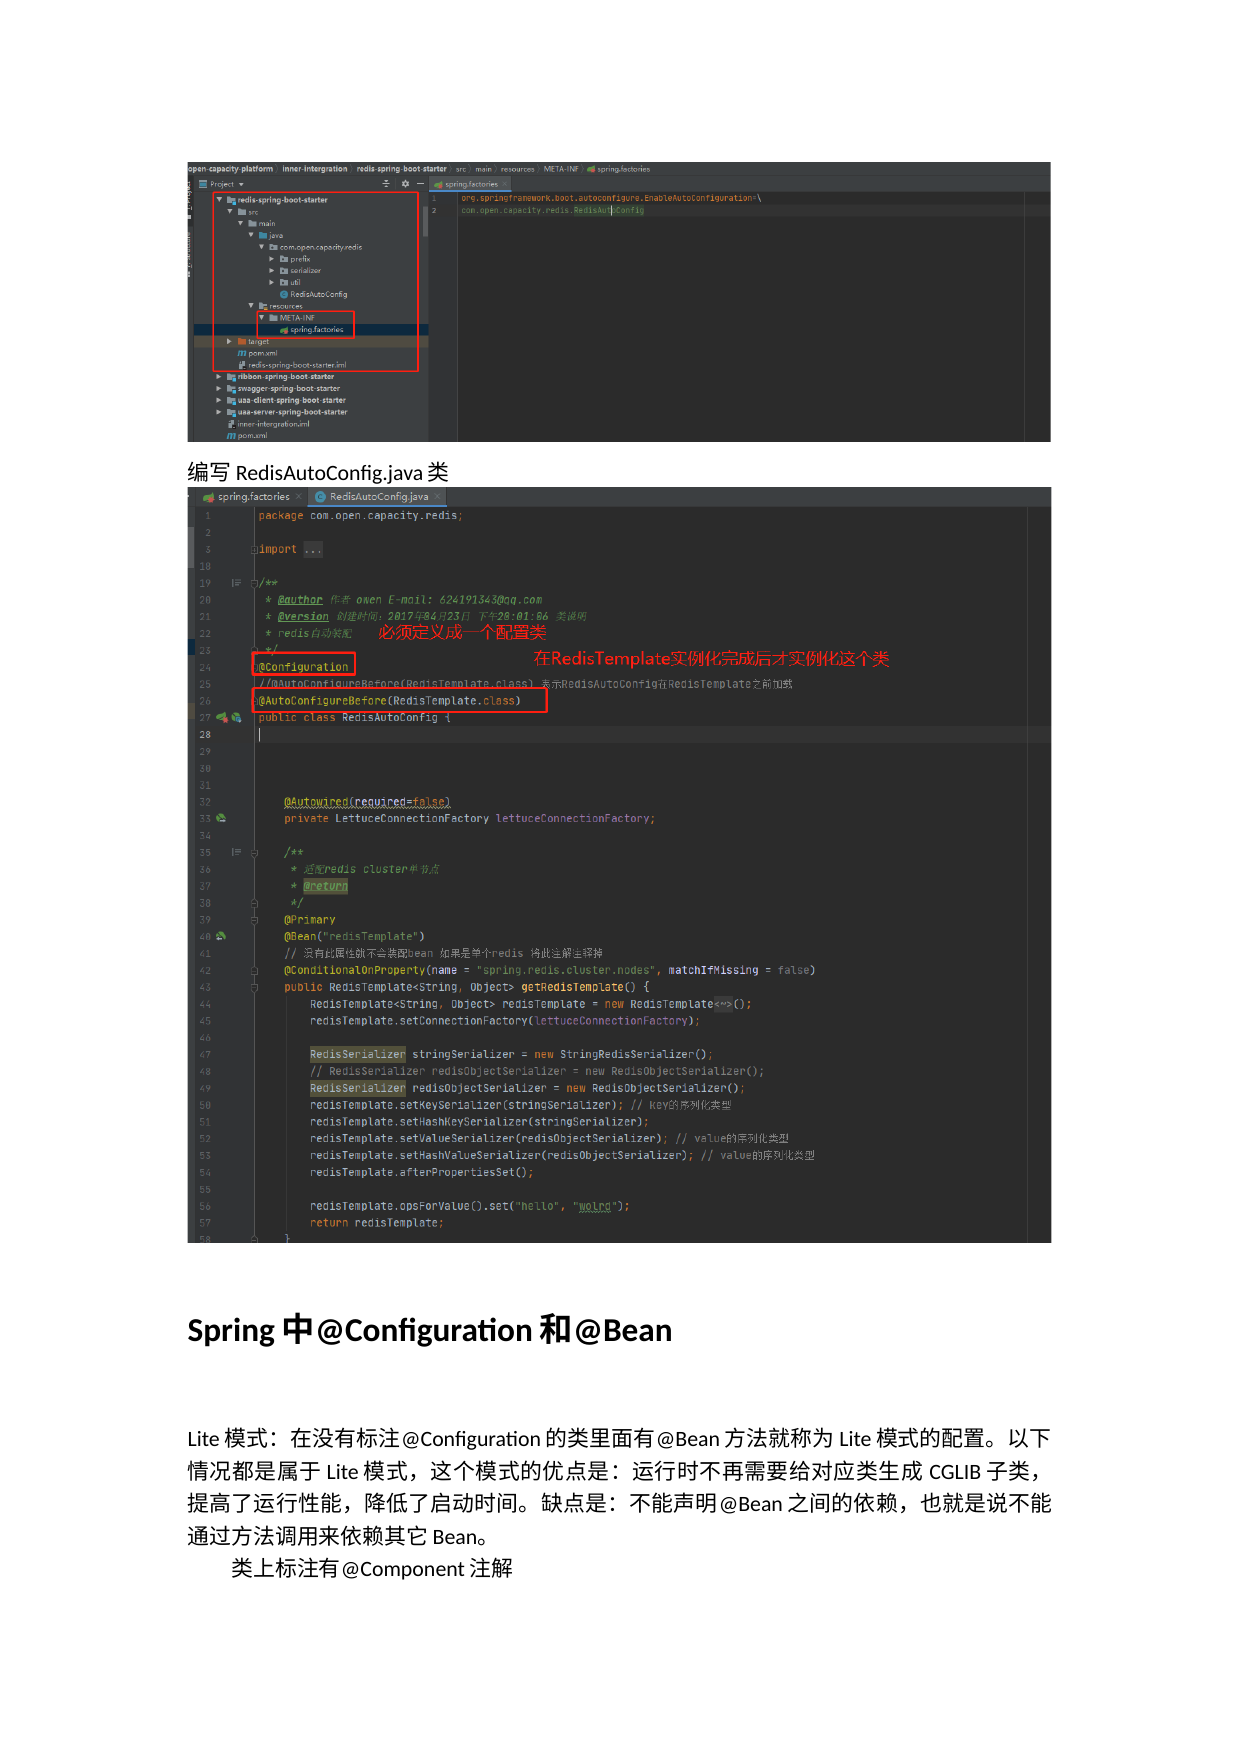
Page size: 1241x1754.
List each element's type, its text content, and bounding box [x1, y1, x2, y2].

text Lite模式：在没有标注@Configuration的类里面有@Bean方法就称为Lite模式的配置。以下情况都是属于Lite模式，这个模式的优点是：运行时不再需要给对应类生成CGLIB子类，提高了运行性能，降低了启动时间。缺点是：不能声明@Bean之间的依赖，也就是说不能通过方法调用来依赖其它Bean。 [187, 1421, 1053, 1551]
picture [187, 162, 1051, 442]
text 类上标注有@Component注解 [187, 1551, 1053, 1583]
subtitle Spring中@Configuration和@Bean [187, 1294, 1053, 1359]
text 编写RedisAutoConfig.java类 [187, 454, 1053, 487]
picture [187, 487, 1052, 1243]
